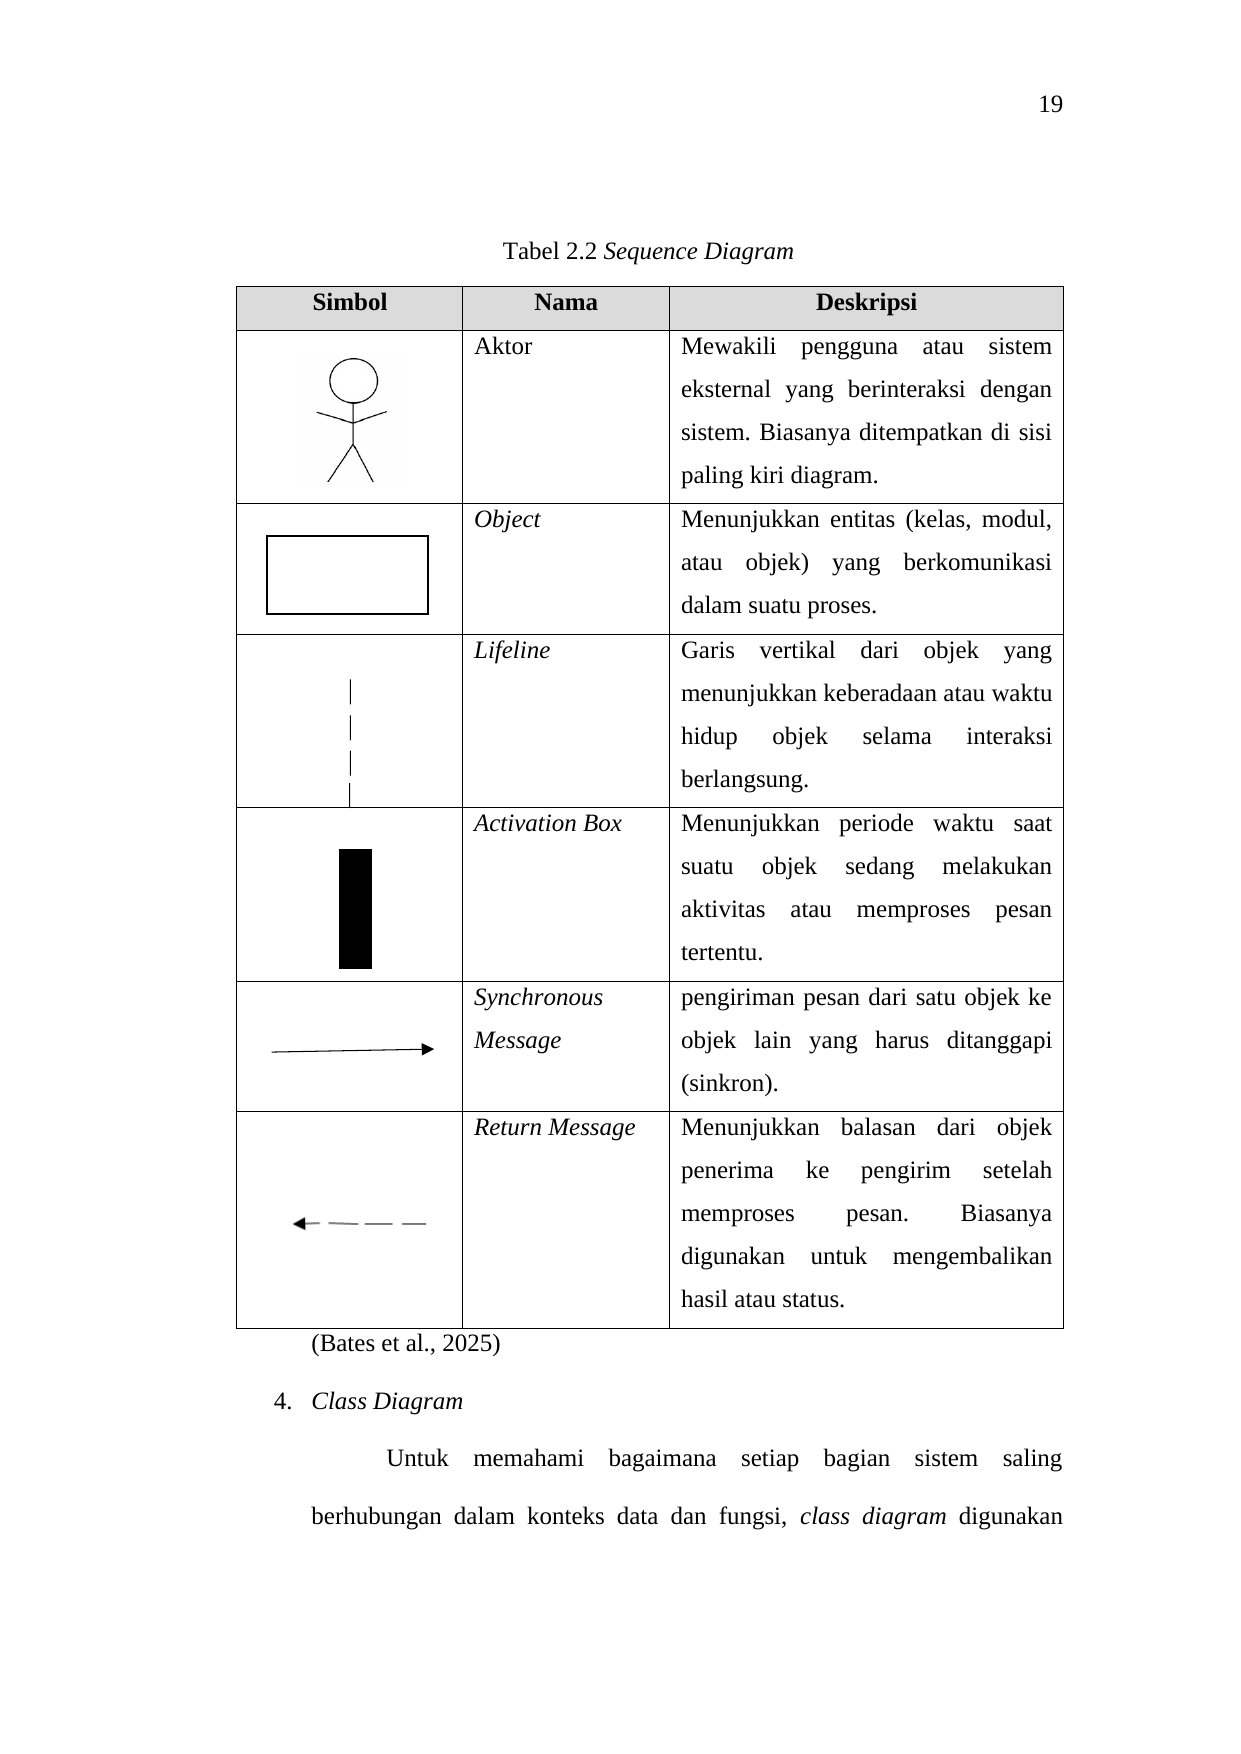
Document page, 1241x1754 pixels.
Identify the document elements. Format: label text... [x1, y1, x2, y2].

table_header Nama [463, 287, 669, 330]
text Tabel 2.2 Sequence Diagram [236, 236, 1063, 265]
table_cell Object [463, 504, 669, 634]
table_header Simbol [237, 287, 462, 330]
table_cell Mewakili pengguna atau sistem eksternal yang berinteraksi dengan sistem. Biasanya ditempatkan di sisi paling kiri diagram. [670, 331, 1063, 503]
table_cell [237, 635, 462, 807]
table_cell pengiriman pesan dari satu objek ke objek lain yang harus ditanggapi (sinkron). [670, 982, 1063, 1111]
table_cell Synchronous Message [463, 982, 669, 1111]
table_cell Menunjukkan entitas (kelas, modul, atau objek) yang berkomunikasi dalam suatu proses. [670, 504, 1063, 634]
table_cell Return Message [463, 1112, 669, 1327]
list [311, 1443, 1063, 1530]
table_cell Menunjukkan balasan dari objek penerima ke pengirim setelah memproses pesan. Biasanya digunakan untuk mengembalikan hasil atau status. [670, 1112, 1063, 1327]
table_cell [237, 1112, 462, 1327]
table_cell Activation Box [463, 808, 669, 981]
table_cell [237, 982, 462, 1111]
picture [288, 1211, 426, 1237]
table_cell Lifeline [463, 635, 669, 807]
table_cell Menunjukkan periode waktu saat suatu objek sedang melakukan aktivitas atau memproses pesan tertentu. [670, 808, 1063, 981]
table_header Deskripsi [670, 287, 1063, 330]
list Class Diagram [274, 1386, 1063, 1415]
table_cell Aktor [463, 331, 669, 503]
table_cell [237, 504, 462, 634]
table_cell Garis vertikal dari objek yang menunjukkan keberadaan atau waktu hidup objek selama interaksi berlangsung. [670, 635, 1063, 807]
picture [269, 354, 438, 482]
table_cell [237, 331, 462, 503]
table_cell [237, 808, 462, 981]
